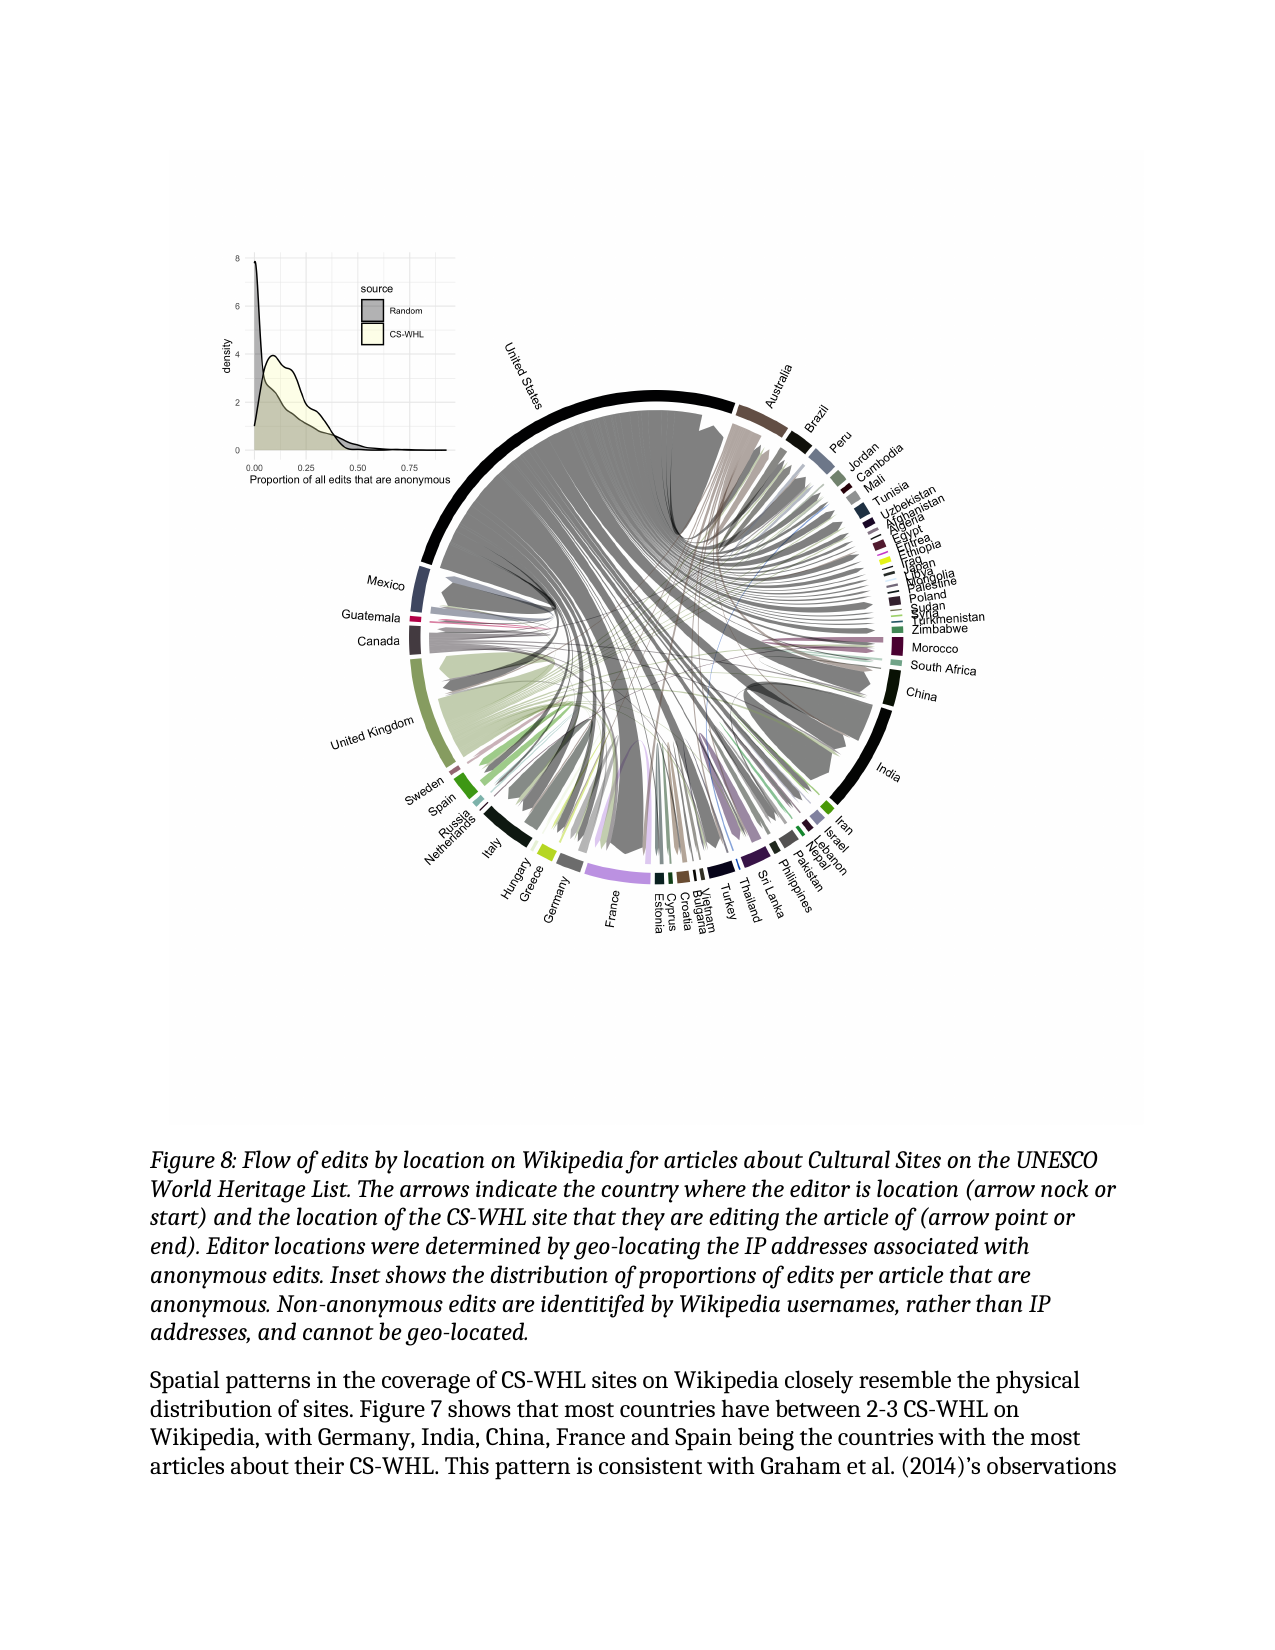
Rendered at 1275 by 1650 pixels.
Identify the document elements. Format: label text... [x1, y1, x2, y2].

picture [168, 150, 1144, 1125]
text Figure 8: Flow of edits by location on Wikipedia for articles about Cultural Sites on the UNESCO World Heritage List. The arrows indicate the country where the editor is location (arrow nock or start) and the location of the CS-WHL site that they are editing the article of (arrow point or end). Editor locations were determined by geo-locating the IP addresses associated with anonymous edits. Inset shows the distribution of proportions of edits per article that are anonymous. Non-anonymous edits are identitifed by Wikipedia usernames, rather than IP addresses, and cannot be geo-located. [150, 1146, 1125, 1347]
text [150, 1366, 1125, 1481]
